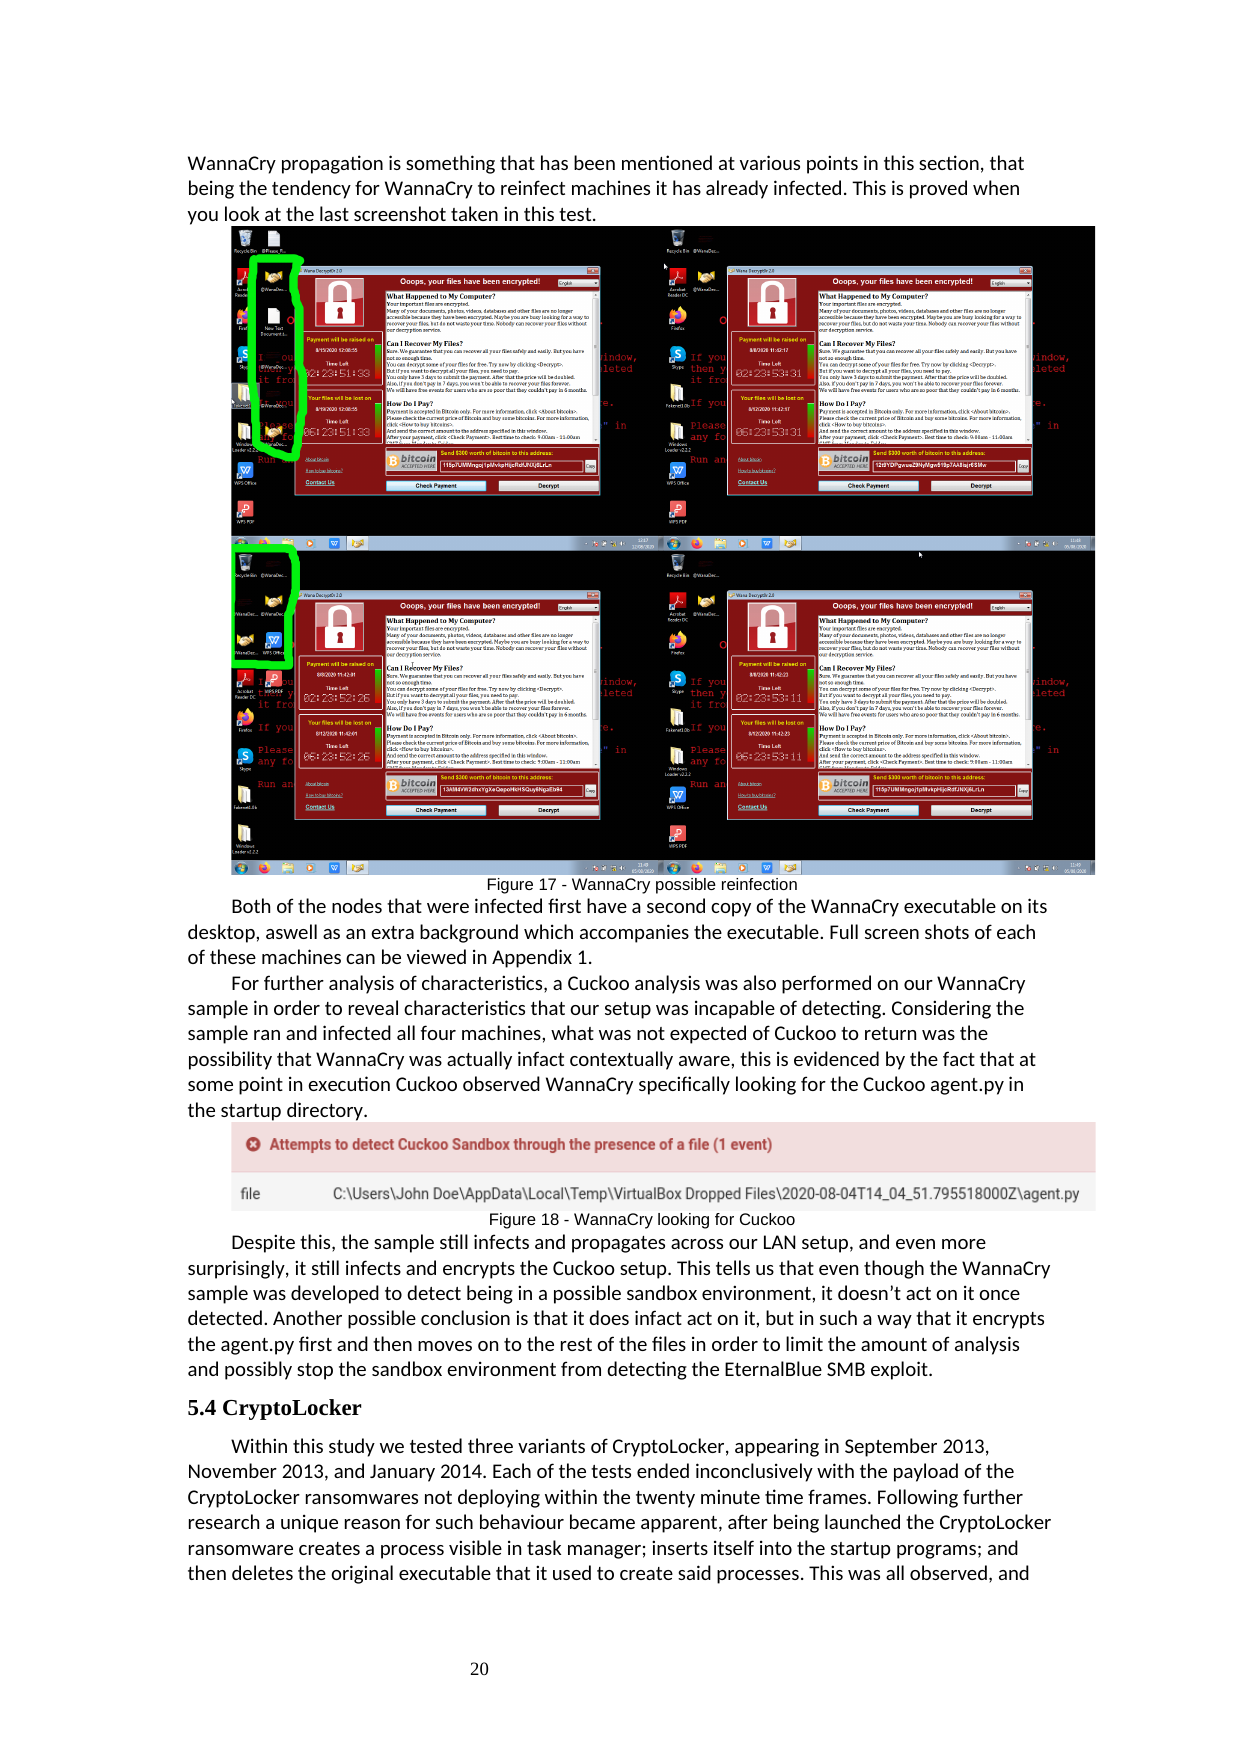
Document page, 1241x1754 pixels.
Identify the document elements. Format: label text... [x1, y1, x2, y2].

text Figure 17 - WannaCry possible reinfection [187, 874, 1053, 893]
picture [231, 226, 1096, 875]
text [187, 150, 1053, 226]
text Despite this, the sample still infects and propagates across our LAN setup, and even more surprisingly, it still infects and encrypts the Cuckoo setup. This tells us that even though the WannaCry sample was developed to detect being in a possible sandbox environment, it doesn’t act on it once detected. Another possible conclusion is that it does infact act on it, but in such a way that it encrypts the agent.py first and then moves on to the rest of the files in order to limit the amount of analysis and possibly stop the sandbox environment from detecting the EternalBlue SMB exploit. [187, 1229, 1053, 1382]
text Both of the nodes that were infected first have a second copy of the WannaCry executable on its desktop, aswell as an extra background which accompanies the executable. Full screen shots of each of these machines can be viewed in Appendix 1. [187, 893, 1053, 970]
text Figure 18 - WannaCry looking for Cuckoo [187, 1210, 1053, 1229]
text For further analysis of characteristics, a Cuckoo analysis was also performed on our WannaCry sample in order to reveal characteristics that our setup was incapable of detecting. Considering the sample ran and infected all four machines, what was not expected of Cuckoo to return was the possibility that WannaCry was actually infact contextually aware, this is evidenced by the fact that at some point in execution Cuckoo observed WannaCry specifically looking for the Cuckoo agent.py in the startup directory. [187, 970, 1053, 1122]
subtitle 5.4 CryptoLocker [187, 1394, 1053, 1421]
picture [231, 1122, 1096, 1211]
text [187, 1433, 1053, 1586]
